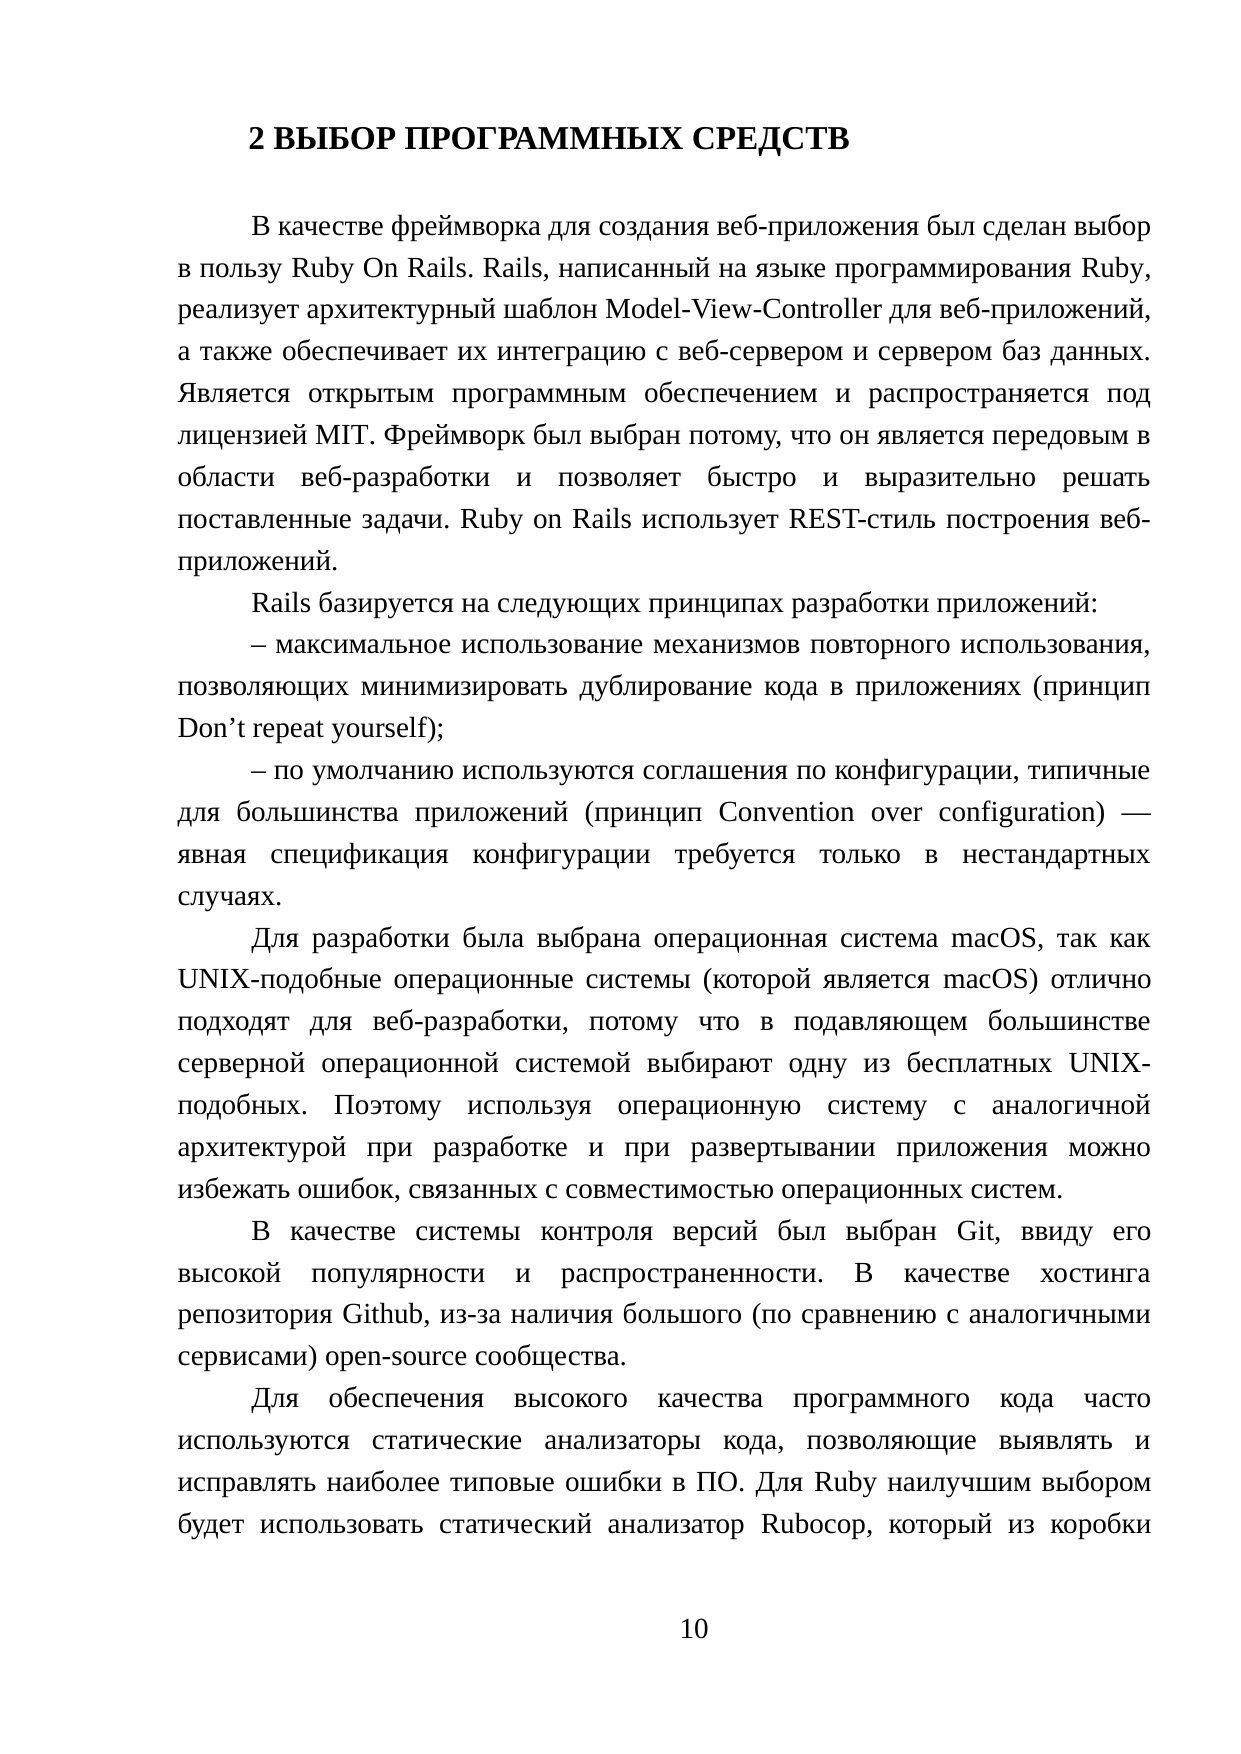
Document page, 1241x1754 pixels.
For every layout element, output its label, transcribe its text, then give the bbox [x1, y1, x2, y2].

text Rails базируется на следующих принципах разработки приложений: [177, 585, 1152, 618]
text В качестве системы контроля версий был выбран Git, ввиду его высокой популярности и распространенности. В качестве хостинга репозитория Github, из-за наличия большого (по сравнению с аналогичными сервисами) open-source сообщества. [177, 1213, 1152, 1372]
text В качестве фреймворка для создания веб-приложения был сделан выбор в пользу Ruby On Rails. Rails, написанный на языке программирования Ruby, реализует архитектурный шаблон Model-View-Controller для веб-приложений, а также обеспечивает их интеграцию с веб-сервером и сервером баз данных. Является открытым программным обеспечением и распространяется под лицензией MIT. Фреймворк был выбран потому, что он является передовым в области веб-разработки и позволяет быстро и выразительно решать поставленные задачи. Ruby on Rails использует REST-стиль построения веб-приложений. [177, 208, 1152, 576]
text – максимальное использование механизмов повторного использования, позволяющих минимизировать дублирование кода в приложениях (принцип Don’t repeat yourself); [177, 627, 1152, 744]
text Для разработки была выбрана операционная система macOS, так как UNIX-подобные операционные системы (которой является macOS) отлично подходят для веб-разработки, потому что в подавляющем большинстве серверной операционной системой выбирают одну из бесплатных UNIX-подобных. Поэтому используя операционную систему с аналогичной архитектурой при разработке и при развертывании приложения можно избежать ошибок, связанных с совместимостью операционных систем. [177, 920, 1152, 1204]
subtitle 2 ВЫБОР ПРОГРАММНЫХ СРЕДСТВ [177, 118, 1152, 156]
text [177, 1380, 1152, 1539]
text – по умолчанию используются соглашения по конфигурации, типичные для большинства приложений (принцип Convention over configuration) — явная спецификация конфигурации требуется только в нестандартных случаях. [177, 752, 1152, 911]
